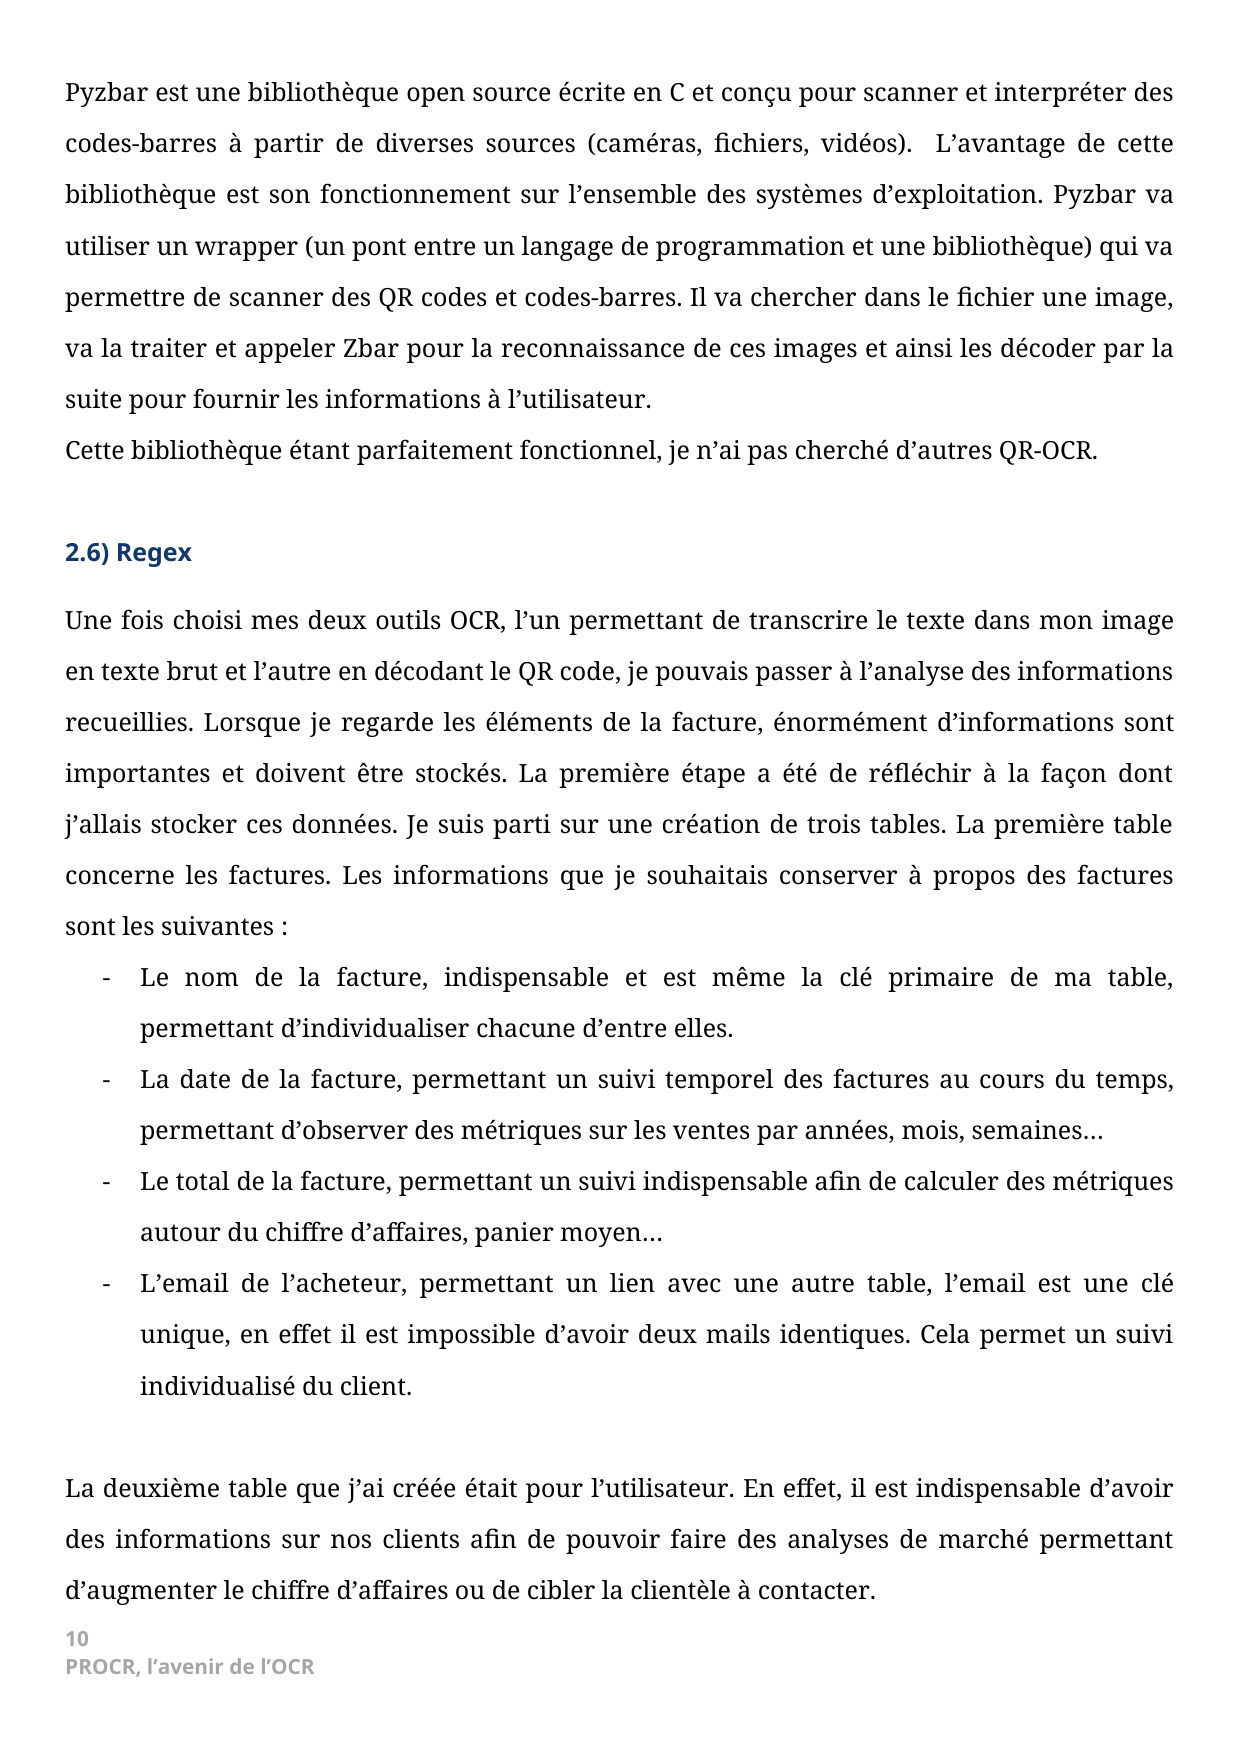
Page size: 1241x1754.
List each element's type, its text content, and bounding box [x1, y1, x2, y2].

list Le nom de la facture, indispensable et est même la clé primaire de ma table, permettant d’individualiser chacune d’entre elles. [102, 960, 1175, 1045]
list Le total de la facture, permettant un suivi indispensable afin de calculer des métriques autour du chiffre d’affaires, panier moyen… [102, 1164, 1175, 1249]
text Cette bibliothèque étant parfaitement fonctionnel, je n’ai pas cherché d’autres QR-OCR. [65, 432, 1175, 466]
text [65, 75, 1175, 415]
text Une fois choisi mes deux outils OCR, l’un permettant de transcrire le texte dans mon image en texte brut et l’autre en décodant le QR code, je pouvais passer à l’analyse des informations recueillies. Lorsque je regarde les éléments de la facture, énormément d’informations sont importantes et doivent être stockés. La première étape a été de réfléchir à la façon dont j’allais stocker ces données. Je suis parti sur une création de trois tables. La première table concerne les factures. Les informations que je souhaitais conserver à propos des factures sont les suivantes : [65, 602, 1175, 943]
text La deuxième table que j’ai créée était pour l’utilisateur. En effet, il est indispensable d’avoir des informations sur nos clients afin de pouvoir faire des analyses de marché permettant d’augmenter le chiffre d’affaires ou de cibler la clientèle à contacter. [65, 1470, 1175, 1606]
list L’email de l’acheteur, permettant un lien avec une autre table, l’email est une clé unique, en effet il est impossible d’avoir deux mails identiques. Cela permet un suivi individualisé du client. [102, 1266, 1175, 1402]
list La date de la facture, permettant un suivi temporel des factures au cours du temps, permettant d’observer des métriques sur les ventes par années, mois, semaines… [102, 1062, 1175, 1147]
subtitle 2.6) Regex [65, 534, 1175, 568]
